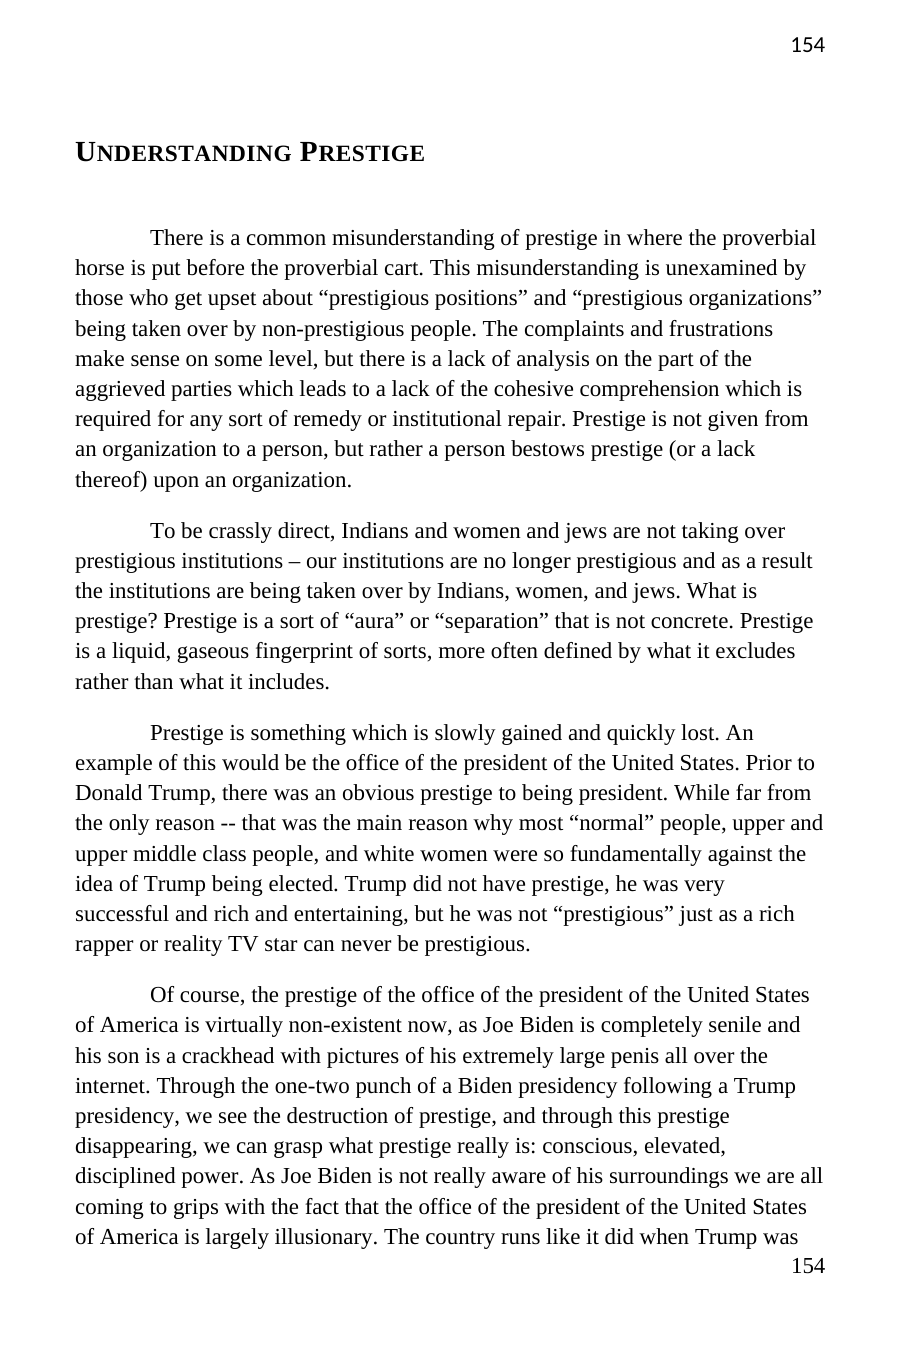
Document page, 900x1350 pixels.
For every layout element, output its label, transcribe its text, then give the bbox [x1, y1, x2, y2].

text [75, 981, 825, 1249]
subtitle Understanding Prestige [75, 134, 825, 168]
text To be crassly direct, Indians and women and jews are not taking over prestigious institutions – our institutions are no longer prestigious and as a result the institutions are being taken over by Indians, women, and jews. What is prestige? Prestige is a sort of “aura” or “separation” that is not concrete. Prestige is a liquid, gaseous fingerprint of sorts, more often defined by what it excludes rather than what it includes. [75, 517, 825, 694]
text Prestige is something which is slowly gained and quickly lost. An example of this would be the office of the president of the United States. Prior to Donald Trump, there was an obvious prestige to being president. While far from the only reason -- that was the main reason why most “normal” people, upper and upper middle class people, and white women were so fundamentally against the idea of Trump being elected. Trump did not have prestige, he was very successful and rich and entertaining, but he was not “prestigious” just as a rich rapper or reality TV star can never be prestigious. [75, 719, 825, 957]
text There is a common misunderstanding of prestige in where the proverbial horse is put before the proverbial cart. This misunderstanding is unexamined by those who get upset about “prestigious positions” and “prestigious organizations” being taken over by non-prestigious people. The complaints and frustrations make sense on some level, but there is a lack of analysis on the part of the aggrieved parties which leads to a lack of the cohesive comprehension which is required for any sort of remedy or institutional repair. Prestige is not given from an organization to a person, but rather a person bestows prestige (or a lack thereof) upon an organization. [75, 224, 825, 492]
